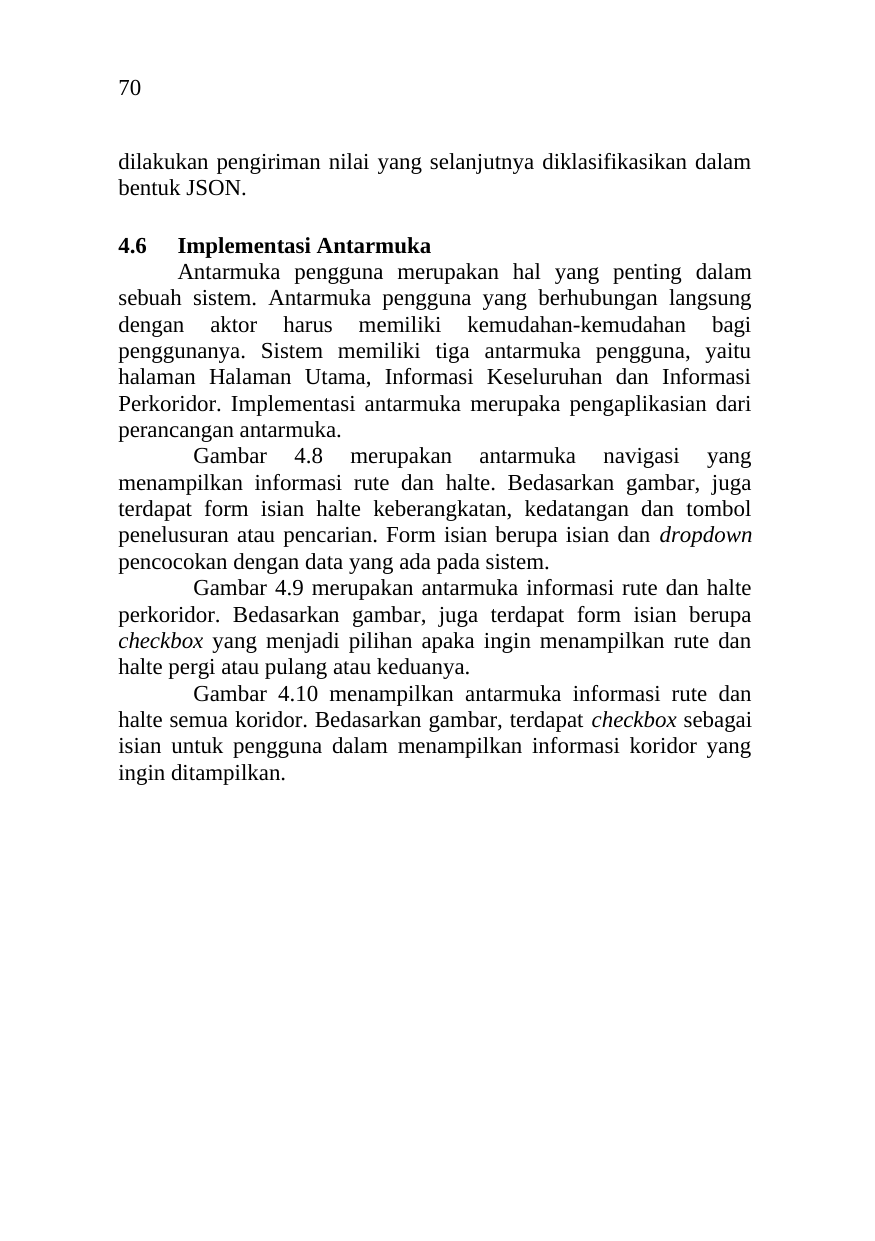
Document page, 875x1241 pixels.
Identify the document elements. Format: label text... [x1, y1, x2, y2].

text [118, 148, 752, 200]
text Gambar 4.8 merupakan antarmuka navigasi yang menampilkan informasi rute dan halte. Bedasarkan gambar, juga terdapat form isian halte keberangkatan, kedatangan dan tombol penelusuran atau pencarian. Form isian berupa isian dan dropdown pencocokan dengan data yang ada pada sistem. [118, 442, 752, 574]
text Gambar 4.9 merupakan antarmuka informasi rute dan halte perkoridor. Bedasarkan gambar, juga terdapat form isian berupa checkbox yang menjadi pilihan apaka ingin menampilkan rute dan halte pergi atau pulang atau keduanya. [118, 574, 752, 680]
text Gambar 4.10 menampilkan antarmuka informasi rute dan halte semua koridor. Bedasarkan gambar, terdapat checkbox sebagai isian untuk pengguna dalam menampilkan informasi koridor yang ingin ditampilkan. [118, 680, 752, 785]
text Antarmuka pengguna merupakan hal yang penting dalam sebuah sistem. Antarmuka pengguna yang berhubungan langsung dengan aktor harus memiliki kemudahan-kemudahan bagi penggunanya. Sistem memiliki tiga antarmuka pengguna, yaitu halaman Halaman Utama, Informasi Keseluruhan dan Informasi Perkoridor. Implementasi antarmuka merupaka pengaplikasian dari perancangan antarmuka. [118, 258, 752, 442]
subtitle Implementasi Antarmuka [118, 232, 752, 258]
